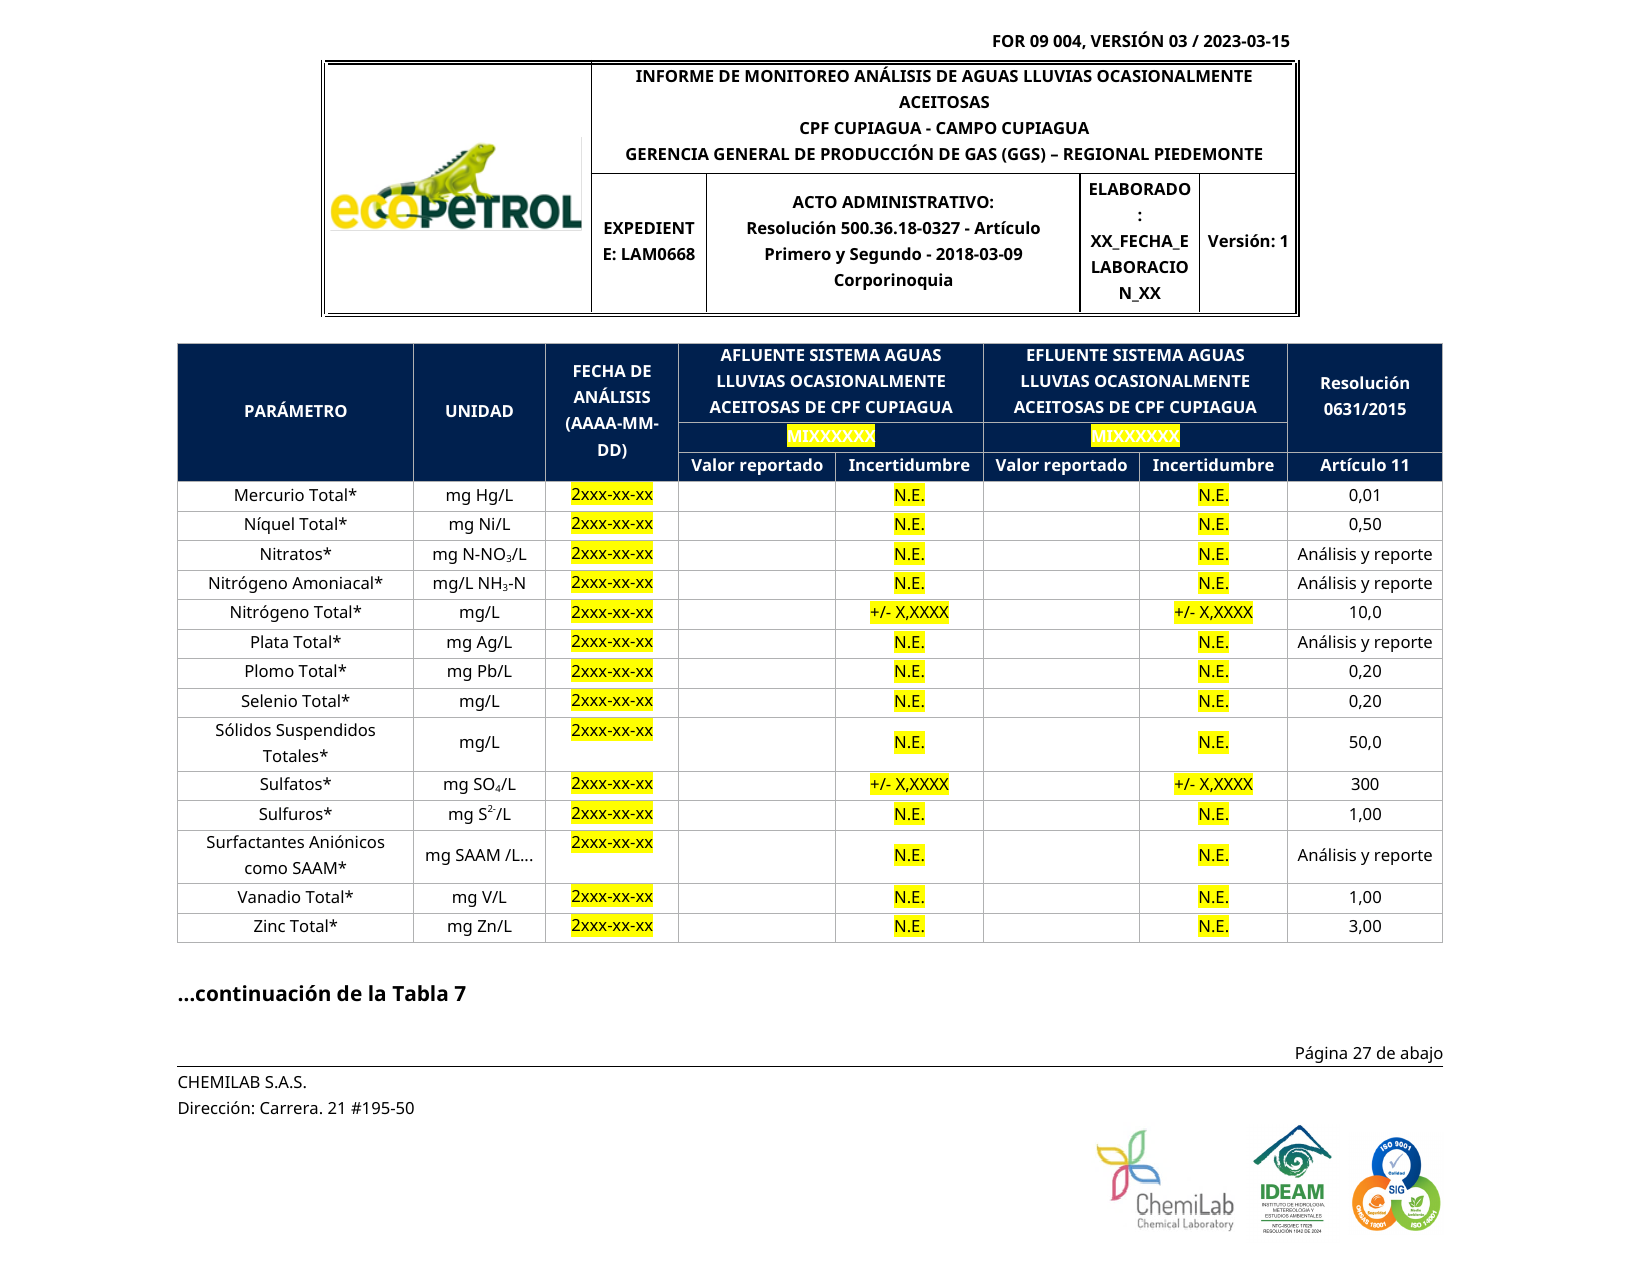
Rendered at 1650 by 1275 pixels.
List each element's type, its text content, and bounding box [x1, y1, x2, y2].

table_cell 2xxx-xx-xx [546, 772, 678, 800]
table_cell Sólidos Suspendidos Totales* [178, 718, 413, 771]
table_cell 2xxx-xx-xx [546, 600, 678, 629]
table_cell 2xxx-xx-xx [546, 689, 678, 717]
table_cell mg S2-/L [414, 801, 545, 830]
table_cell [679, 659, 835, 688]
table_cell Selenio Total* [178, 689, 413, 717]
table_cell N.E. [836, 801, 983, 830]
table_cell N.E. [836, 689, 983, 717]
table_cell N.E. [836, 718, 983, 771]
table_cell [679, 689, 835, 717]
table_cell N.E. [836, 541, 983, 570]
picture [330, 137, 584, 233]
table_cell N.E. [1140, 884, 1287, 913]
table_cell N.E. [836, 482, 983, 511]
table_cell 2xxx-xx-xx [546, 831, 678, 883]
table_header Resolución 0631/2015 [1288, 344, 1442, 452]
table_cell [679, 571, 835, 599]
table_cell Plata Total* [178, 630, 413, 658]
table_cell 1,00 [1288, 884, 1442, 913]
table_cell [679, 884, 835, 913]
table_cell 2xxx-xx-xx [546, 630, 678, 658]
table_cell [984, 571, 1139, 599]
table_cell mg/L NH3-N [414, 571, 545, 599]
table_cell 3,00 [1288, 914, 1442, 942]
table_cell Nitrógeno Total* [178, 600, 413, 629]
table_cell N.E. [836, 512, 983, 540]
table_cell 2xxx-xx-xx [546, 801, 678, 830]
table_cell [679, 630, 835, 658]
table_cell MIXXXXXX [679, 423, 983, 452]
table_cell N.E. [1140, 718, 1287, 771]
table_cell Valor reportado [984, 453, 1139, 481]
table_cell Níquel Total* [178, 512, 413, 540]
table_cell [984, 831, 1139, 883]
table_cell 2xxx-xx-xx [546, 512, 678, 540]
table_cell [679, 482, 835, 511]
table_cell 2xxx-xx-xx [546, 571, 678, 599]
table_header UNIDAD [414, 344, 545, 481]
table_cell [984, 541, 1139, 570]
table_cell [984, 600, 1139, 629]
table_cell Incertidumbre [836, 453, 983, 481]
table_cell Surfactantes Aniónicos como SAAM* [178, 831, 413, 883]
table_cell N.E. [1140, 630, 1287, 658]
picture [1348, 1132, 1444, 1235]
table_cell +/- X,XXXX [1140, 600, 1287, 629]
table_cell N.E. [836, 914, 983, 942]
table_cell +/- X,XXXX [836, 600, 983, 629]
table_cell mg V/L [414, 884, 545, 913]
table_cell N.E. [1140, 482, 1287, 511]
table_cell MIXXXXXX [984, 423, 1287, 452]
table_cell mg/L [414, 689, 545, 717]
table_cell N.E. [1140, 541, 1287, 570]
table_cell 2xxx-xx-xx [546, 914, 678, 942]
table_cell Artículo 11 [1288, 453, 1442, 481]
table_cell Sulfatos* [178, 772, 413, 800]
table_cell Análisis y reporte [1288, 831, 1442, 883]
table_cell N.E. [836, 659, 983, 688]
table_cell mg Ni/L [414, 512, 545, 540]
table_cell 2xxx-xx-xx [546, 884, 678, 913]
table_cell N.E. [836, 571, 983, 599]
table_cell [679, 831, 835, 883]
table_cell 10,0 [1288, 600, 1442, 629]
table_cell Nitrógeno Amoniacal* [178, 571, 413, 599]
table_cell N.E. [836, 831, 983, 883]
table_cell 0,01 [1288, 482, 1442, 511]
table_header EFLUENTE SISTEMA AGUAS LLUVIAS OCASIONALMENTE ACEITOSAS DE CPF CUPIAGUA [984, 344, 1287, 422]
table_cell 1,00 [1288, 801, 1442, 830]
table_cell mg N-NO3/L [414, 541, 545, 570]
table_cell 2xxx-xx-xx [546, 718, 678, 771]
table_cell Análisis y reporte [1288, 571, 1442, 599]
table_cell Mercurio Total* [178, 482, 413, 511]
table_cell N.E. [1140, 801, 1287, 830]
table_cell N.E. [836, 884, 983, 913]
table_cell 2xxx-xx-xx [546, 482, 678, 511]
table_cell [984, 482, 1139, 511]
table_cell [679, 718, 835, 771]
table_cell +/- X,XXXX [1140, 772, 1287, 800]
table_cell [679, 541, 835, 570]
table_cell [679, 801, 835, 830]
table_header FECHA DE ANÁLISIS (AAAA-MM-DD) [546, 344, 678, 481]
table_cell mg Pb/L [414, 659, 545, 688]
table_cell Análisis y reporte [1288, 541, 1442, 570]
table_cell [984, 659, 1139, 688]
table_cell Incertidumbre [1140, 453, 1287, 481]
table_cell 0,20 [1288, 689, 1442, 717]
table_cell [984, 630, 1139, 658]
table_cell Análisis y reporte [1288, 630, 1442, 658]
text …continuación de la Tabla 7 [177, 979, 1443, 1008]
table_cell mg/L [414, 600, 545, 629]
table_cell [984, 512, 1139, 540]
table_header PARÁMETRO [178, 344, 413, 481]
table_cell mg/L [414, 718, 545, 771]
table_cell [984, 884, 1139, 913]
table_cell mg Zn/L [414, 914, 545, 942]
table_cell 2xxx-xx-xx [546, 659, 678, 688]
table_cell 300 [1288, 772, 1442, 800]
table_cell N.E. [1140, 571, 1287, 599]
table_cell +/- X,XXXX [836, 772, 983, 800]
table_cell N.E. [1140, 512, 1287, 540]
table_cell mg SO4/L [414, 772, 545, 800]
table_cell N.E. [1140, 689, 1287, 717]
table_cell [679, 914, 835, 942]
table_cell mg SAAM /L... [414, 831, 545, 883]
table_cell Nitratos* [178, 541, 413, 570]
table_cell Vanadio Total* [178, 884, 413, 913]
table_cell 0,20 [1288, 659, 1442, 688]
table_cell [984, 772, 1139, 800]
table_cell 0,50 [1288, 512, 1442, 540]
table_cell Valor reportado [679, 453, 835, 481]
table_cell [984, 718, 1139, 771]
table_cell [679, 600, 835, 629]
table_cell Sulfuros* [178, 801, 413, 830]
table_cell Plomo Total* [178, 659, 413, 688]
table_cell Zinc Total* [178, 914, 413, 942]
picture [1091, 1122, 1340, 1245]
table_cell [679, 512, 835, 540]
table_cell [984, 689, 1139, 717]
table_cell [679, 772, 835, 800]
table_cell mg Hg/L [414, 482, 545, 511]
table_cell [984, 801, 1139, 830]
table_cell N.E. [1140, 831, 1287, 883]
table_header AFLUENTE SISTEMA AGUAS LLUVIAS OCASIONALMENTE ACEITOSAS DE CPF CUPIAGUA [679, 344, 983, 422]
table_cell [984, 914, 1139, 942]
table_cell mg Ag/L [414, 630, 545, 658]
table_cell N.E. [1140, 914, 1287, 942]
table_cell N.E. [1140, 659, 1287, 688]
table_cell 50,0 [1288, 718, 1442, 771]
table_cell 2xxx-xx-xx [546, 541, 678, 570]
table_cell N.E. [836, 630, 983, 658]
